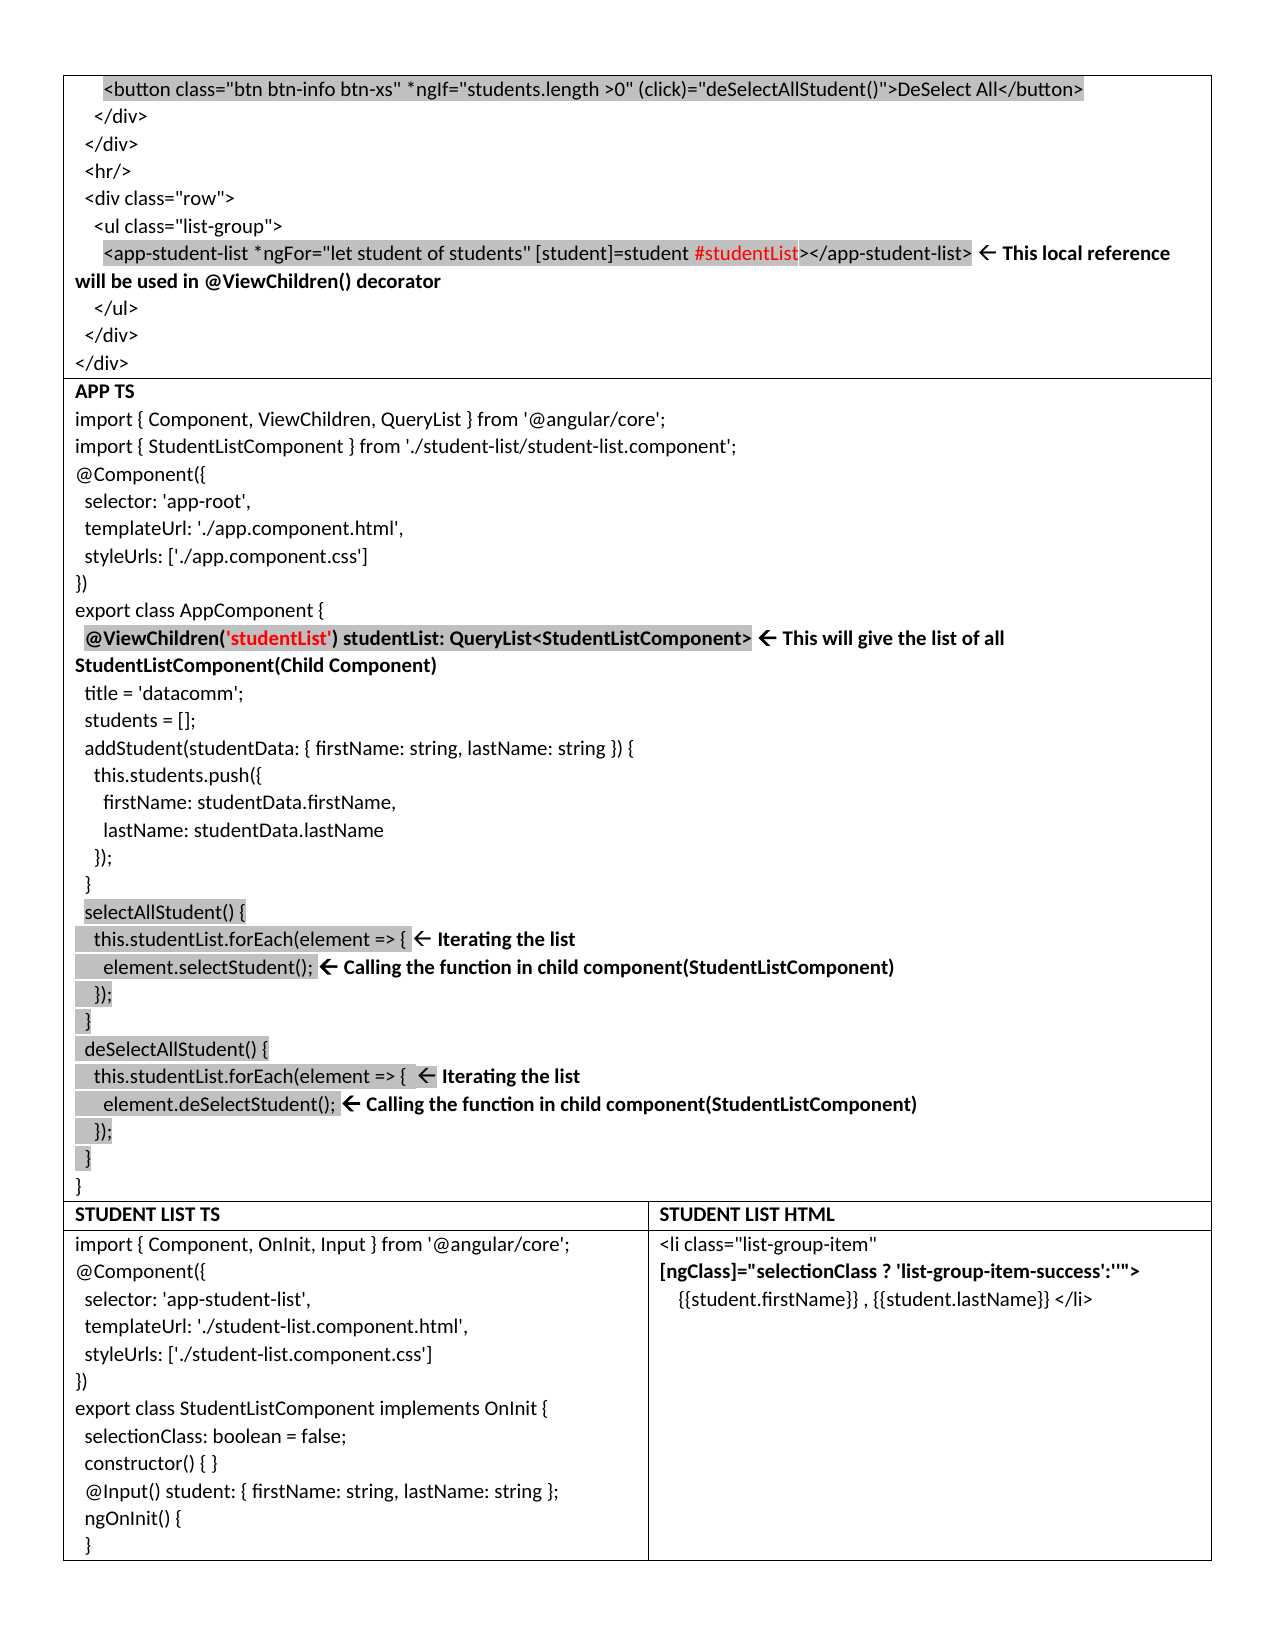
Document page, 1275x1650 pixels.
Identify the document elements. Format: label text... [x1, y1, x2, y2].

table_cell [649, 1231, 1211, 1560]
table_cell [64, 1231, 648, 1560]
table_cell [64, 76, 1211, 377]
table_cell STUDENT LIST TS [64, 1202, 648, 1230]
table_cell APP TS import { Component, ViewChildren, QueryList } from '@angular/core'; import { StudentListComponent } from './student-list/student-list.component'; @Component({ selector: 'app-root', templateUrl: './app.component.html', styleUrls: ['./app.component.css'] }) export class AppComponent { @ViewChildren('studentList') studentList: QueryList<StudentListComponent> This will give the list of all StudentListComponent(Child Component) title = 'datacomm'; students = []; addStudent(studentData: { firstName: string, lastName: string }) { this.students.push({ firstName: studentData.firstName, lastName: studentData.lastName }); } selectAllStudent() { this.studentList.forEach(element => { Iterating the list element.selectStudent(); Calling the function in child component(StudentListComponent) }); } deSelectAllStudent() { this.studentList.forEach(element => { Iterating the list element.deSelectStudent(); Calling the function in child component(StudentListComponent) }); } } [64, 379, 1211, 1201]
table_cell STUDENT LIST HTML [649, 1202, 1211, 1230]
